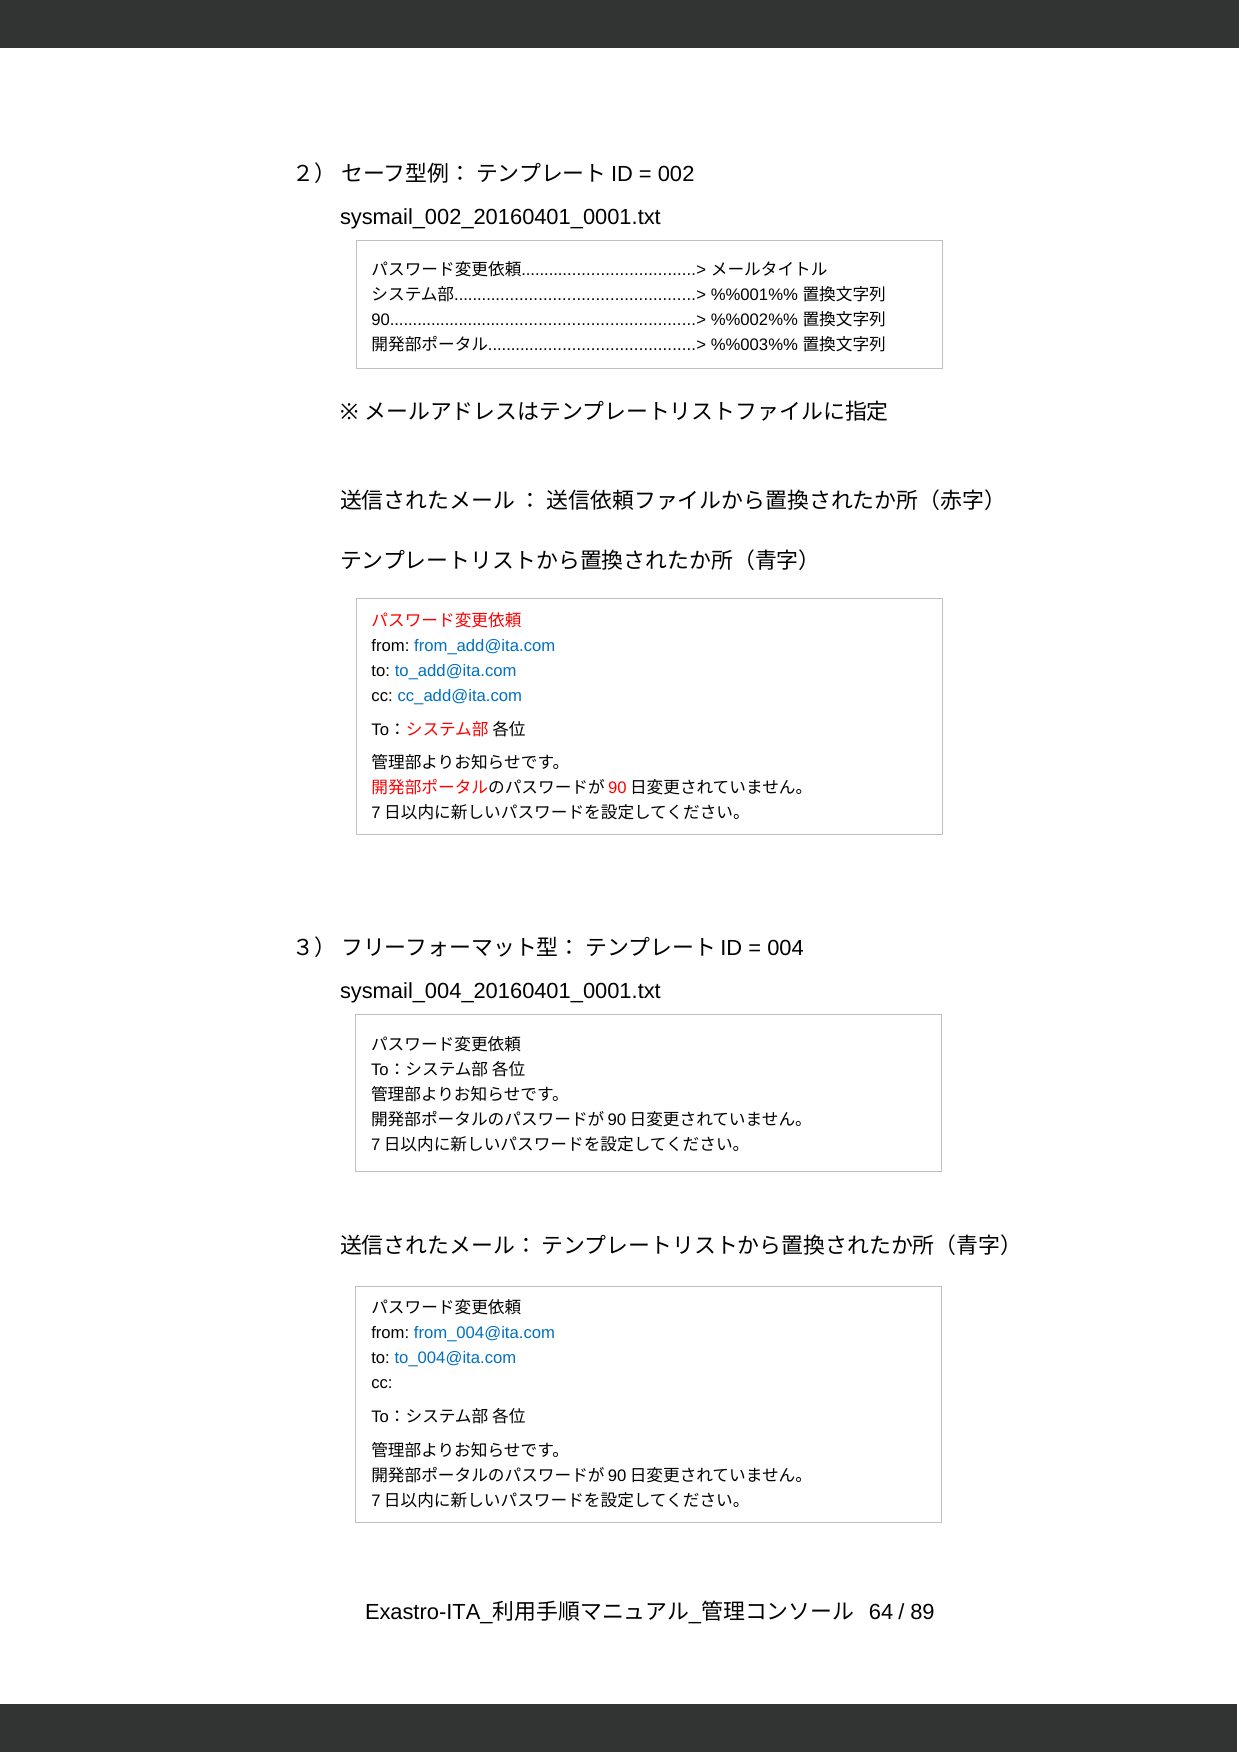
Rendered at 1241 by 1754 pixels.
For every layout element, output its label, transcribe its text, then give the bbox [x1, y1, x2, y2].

picture [0, 1704, 1237, 1752]
text sysmail_002_20160401_0001.txt [292, 201, 1152, 231]
text 送信されたメール ： 送信依頼ファイルから置換されたか所（赤字） [292, 469, 1152, 529]
text テンプレートリストから置換されたか所（青字） [292, 529, 1152, 589]
text 送信されたメール： テンプレートリストから置換されたか所（青字） [292, 1214, 1152, 1274]
text ２） セーフ型例： テンプレートID = 002 [292, 142, 1152, 201]
text ※ メールアドレスはテンプレートリストファイルに指定 [292, 380, 1152, 440]
picture [0, 0, 1239, 48]
text sysmail_004_20160401_0001.txt [292, 976, 1152, 1006]
text ３） フリーフォーマット型： テンプレートID = 004 [292, 916, 1152, 976]
